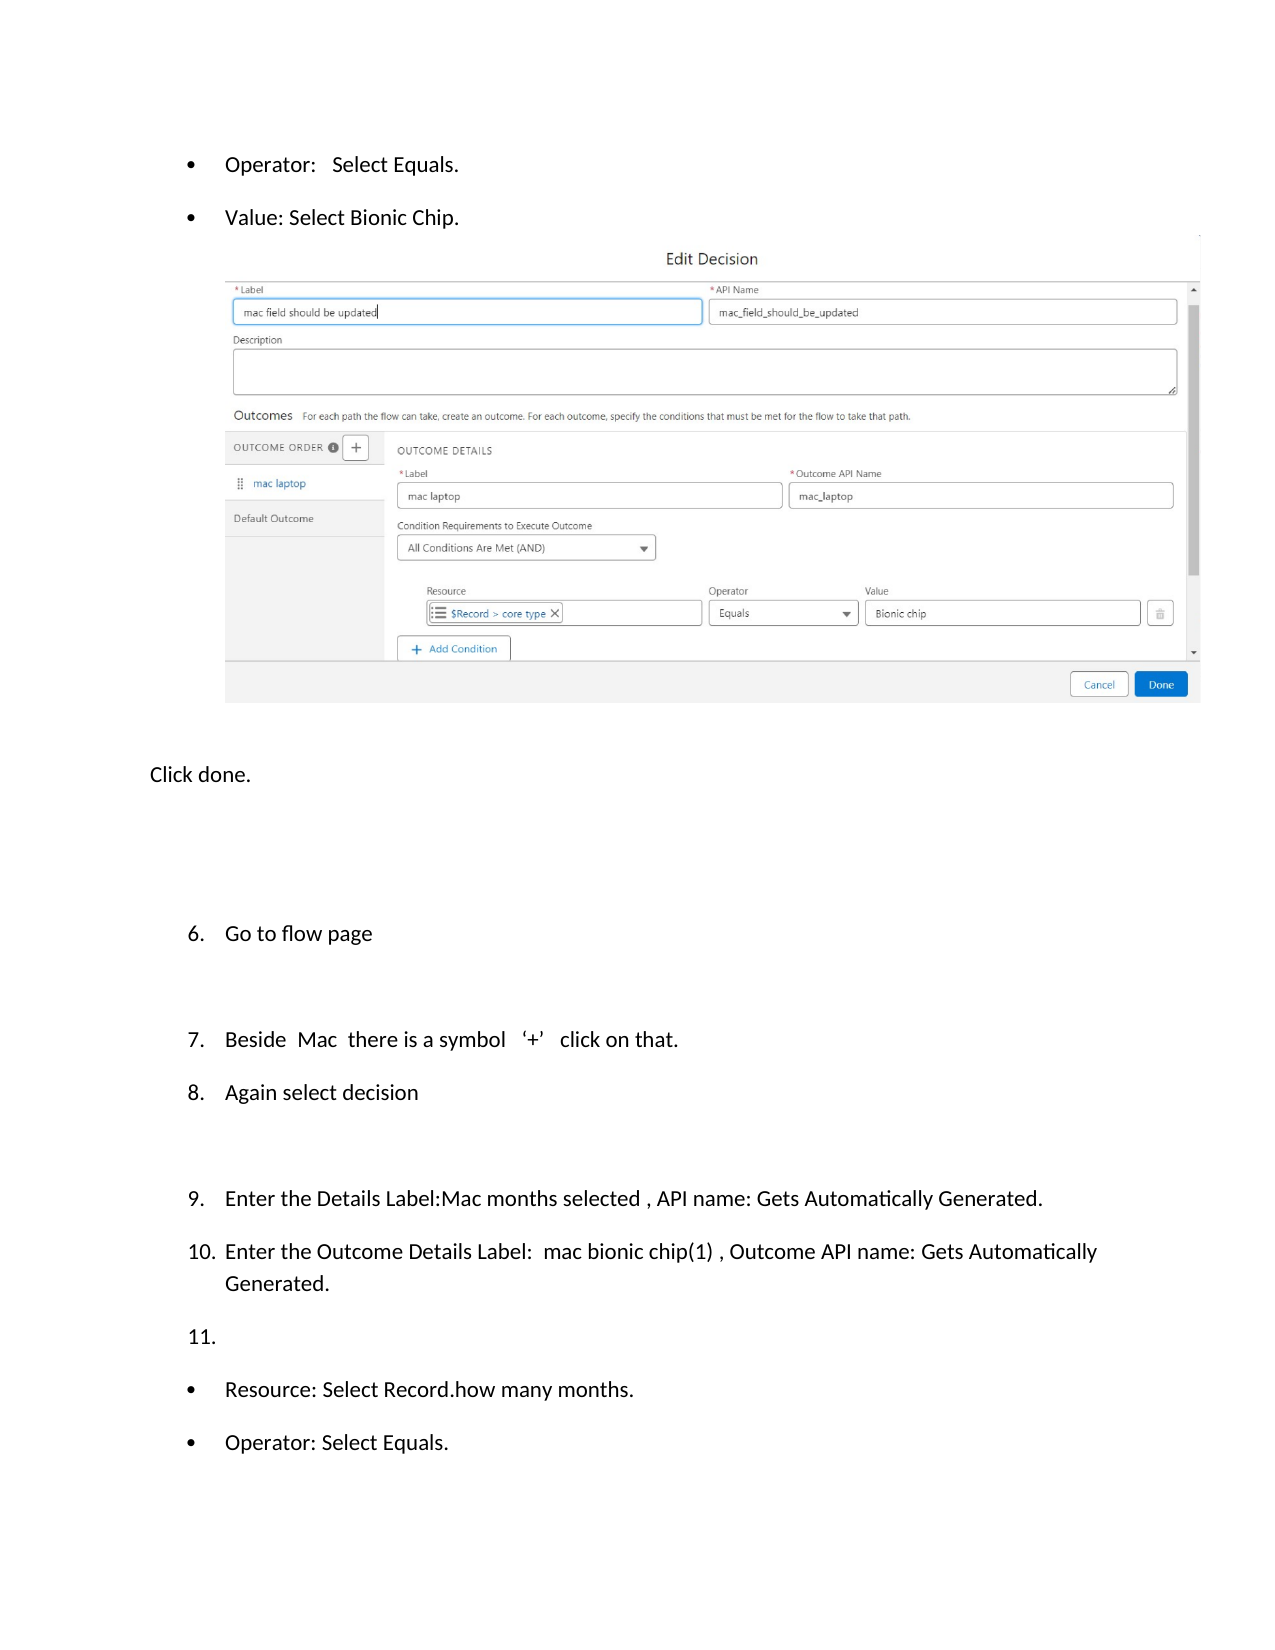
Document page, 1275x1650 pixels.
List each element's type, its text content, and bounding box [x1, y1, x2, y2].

list Operator: Select Equals. [187, 1428, 1125, 1456]
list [187, 1237, 1125, 1297]
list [187, 1375, 1125, 1403]
list Beside Mac there is a symbol ‘+’ click on that. [187, 1025, 1125, 1053]
list Go to flow page [187, 919, 1125, 947]
picture [225, 235, 1200, 703]
list Again select decision [187, 1078, 1125, 1106]
list Operator: Select Equals. [187, 150, 1125, 178]
list Enter the Details Label:Mac months selected , API name: Gets Automatically Generated. [187, 1184, 1125, 1212]
text Click done. [150, 760, 1125, 788]
